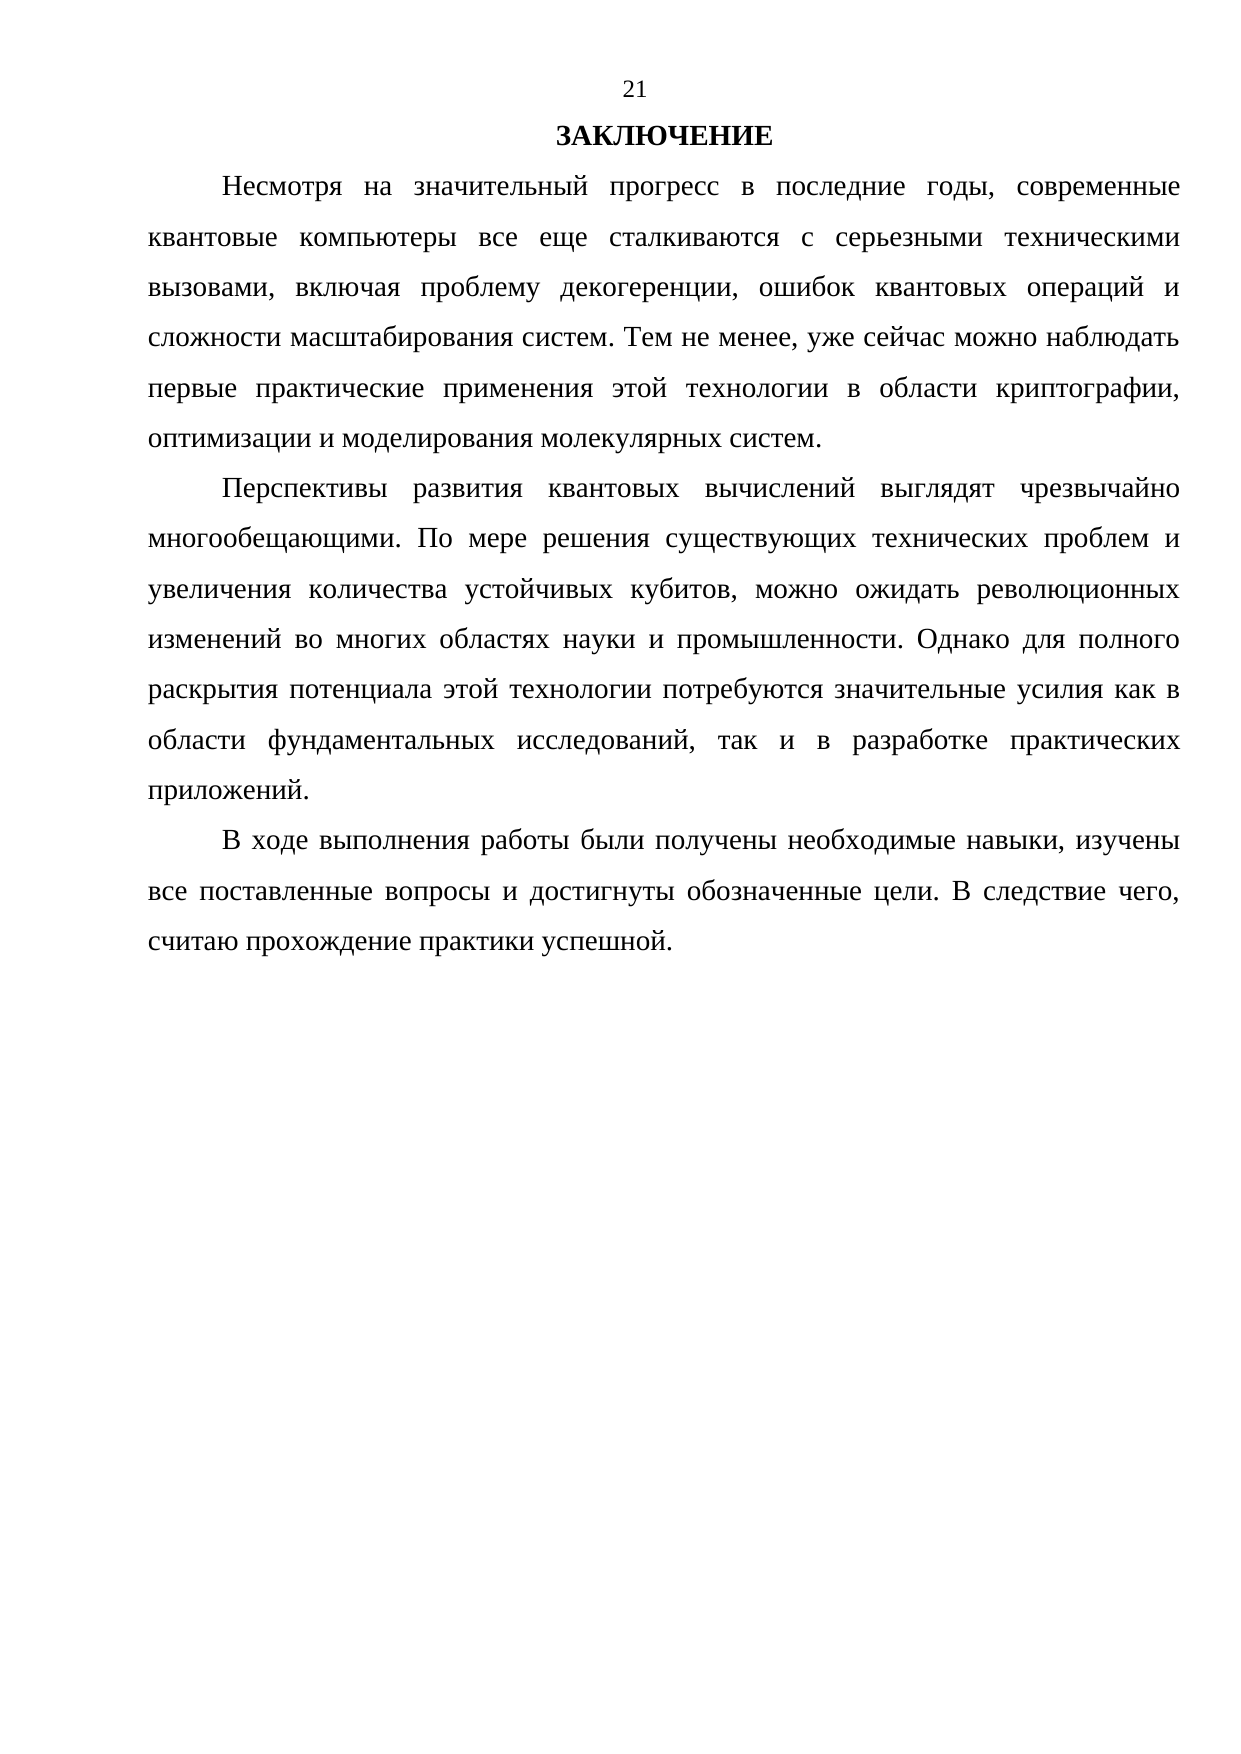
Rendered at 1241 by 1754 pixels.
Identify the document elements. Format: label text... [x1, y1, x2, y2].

text В ходе выполнения работы были получены необходимые навыки, изучены все поставленные вопросы и достигнуты обозначенные цели. В следствие чего, считаю прохождение практики успешной. [148, 822, 1181, 957]
text Несмотря на значительный прогресс в последние годы, современные квантовые компьютеры все еще сталкиваются с серьезными техническими вызовами, включая проблему декогеренции, ошибок квантовых операций и сложности масштабирования систем. Тем не менее, уже сейчас можно наблюдать первые практические применения этой технологии в области криптографии, оптимизации и моделирования молекулярных систем. [148, 168, 1181, 453]
text Перспективы развития квантовых вычислений выглядят чрезвычайно многообещающими. По мере решения существующих технических проблем и увеличения количества устойчивых кубитов, можно ожидать революционных изменений во многих областях науки и промышленности. Однако для полного раскрытия потенциала этой технологии потребуются значительные усилия как в области фундаментальных исследований, так и в разработке практических приложений. [148, 470, 1181, 806]
subtitle ЗАКЛЮЧЕНИЕ [148, 118, 1181, 152]
